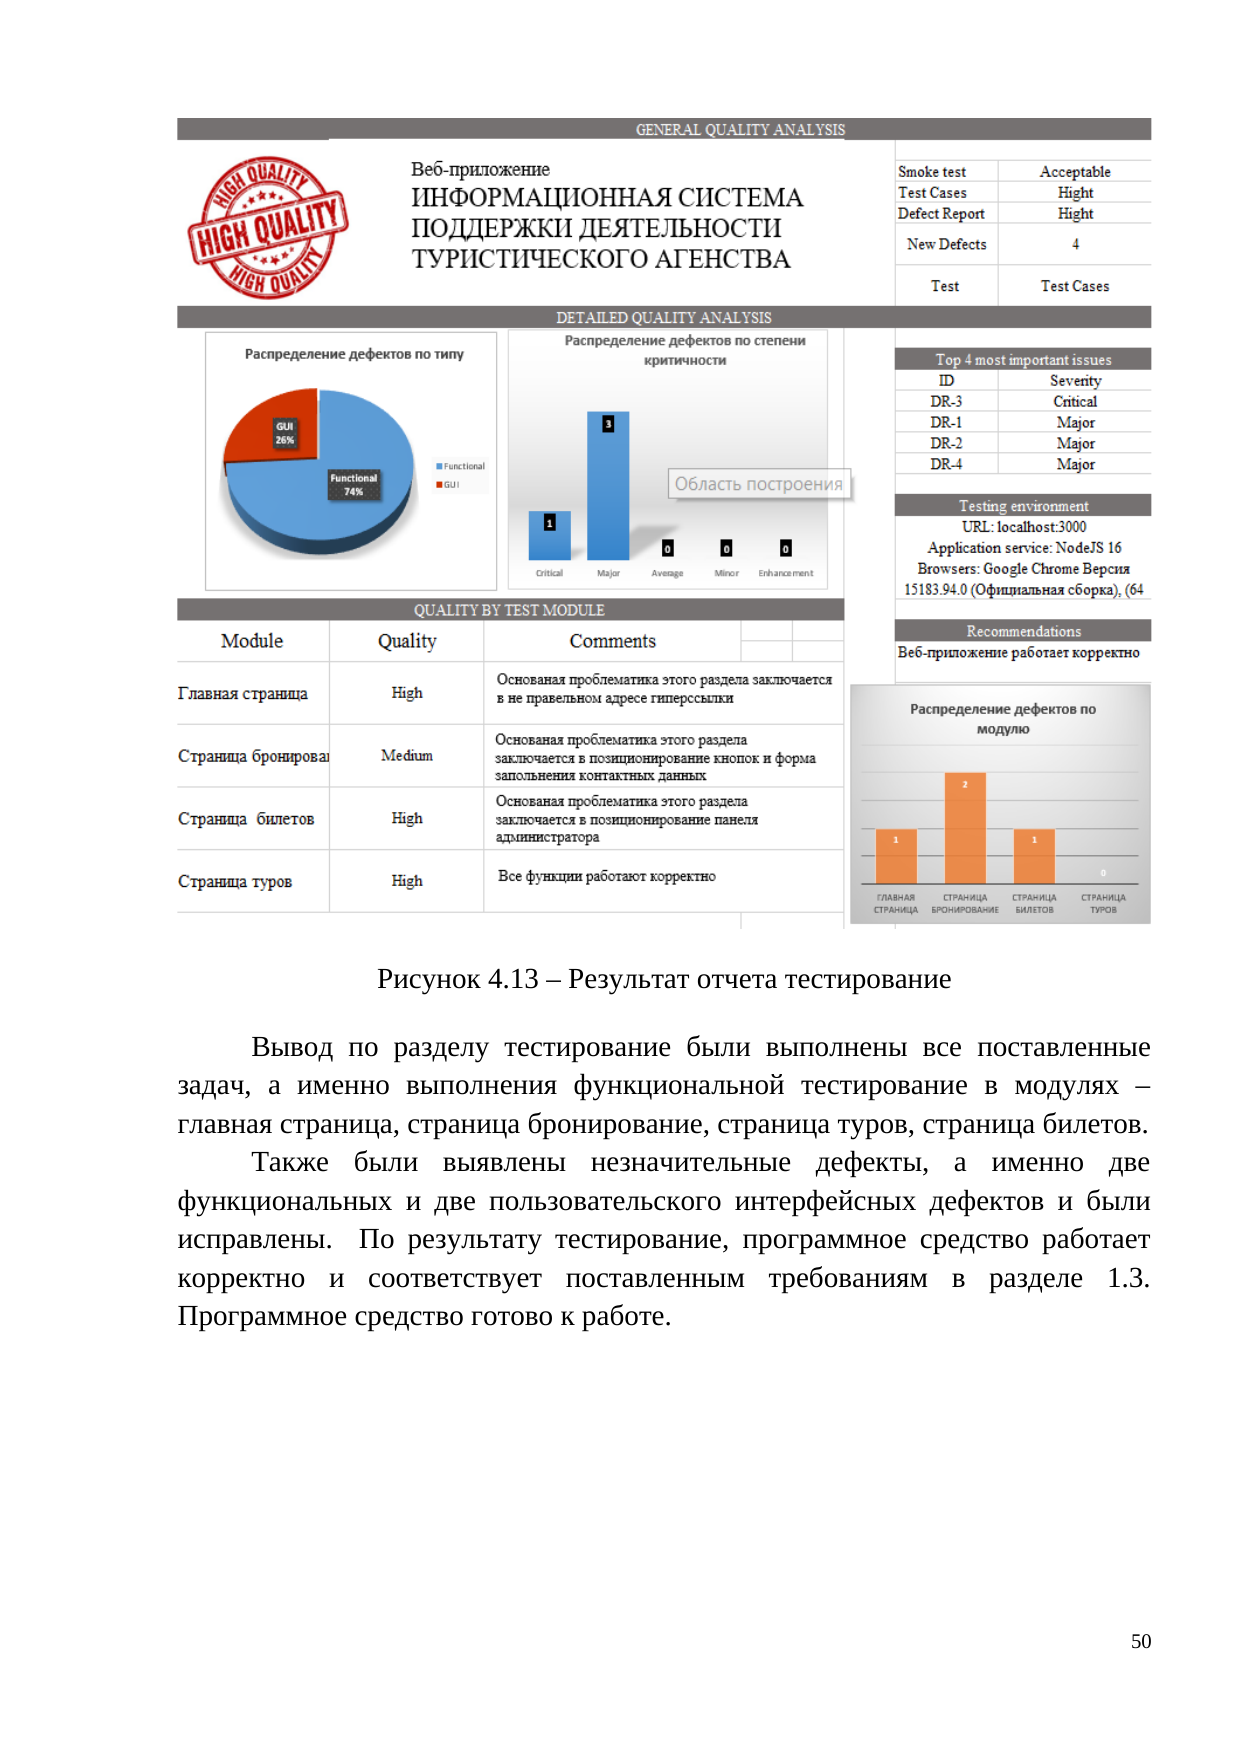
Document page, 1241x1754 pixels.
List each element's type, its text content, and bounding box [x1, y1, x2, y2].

text Также были выявлены незначительные дефекты, а именно две функциональных и две пользовательского интерфейсных дефектов и были исправлены. По результату тестирование, программное средство работает корректно и соответствует поставленным требованиям в разделе 1.3. Программное средство готово к работе. [177, 1144, 1152, 1332]
picture [177, 118, 1152, 929]
text Вывод по разделу тестирование были выполнены все поставленные задач, а именно выполнения функциональной тестирование в модулях – главная страница, страница бронирование, страница туров, страница билетов. [177, 1029, 1152, 1139]
text Рисунок 4.13 – Результат отчета тестирование [177, 962, 1152, 995]
